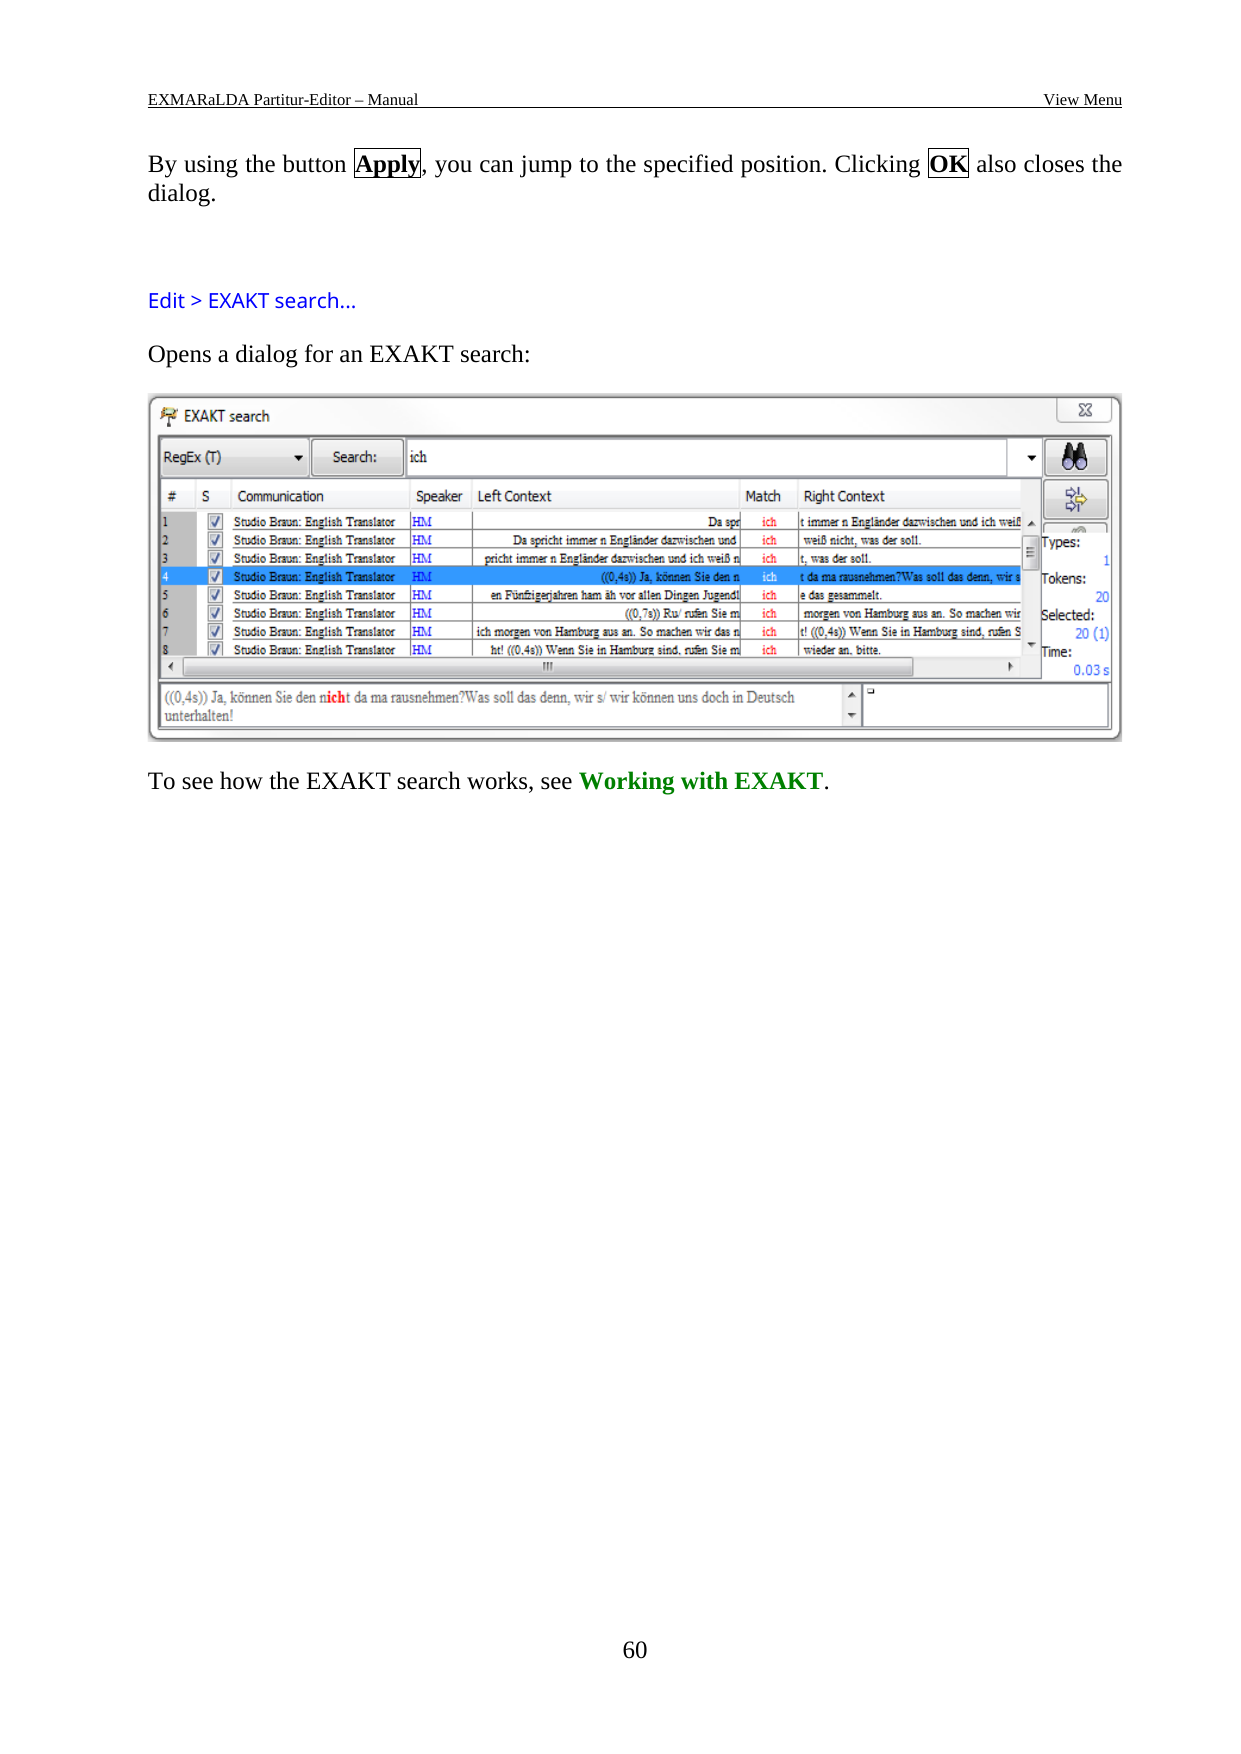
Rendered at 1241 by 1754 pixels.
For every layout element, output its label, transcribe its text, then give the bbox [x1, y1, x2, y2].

text Opens a dialog for an EXAKT search: [148, 339, 1122, 368]
picture [147, 393, 1123, 742]
subtitle Edit > EXAKT search... [148, 286, 1122, 314]
text To see how the EXAKT search works, see Working with EXAKT. [148, 766, 1122, 795]
text By using the button Apply, you can jump to the specified position. Clicking OK also closes the dialog. [148, 148, 1122, 207]
